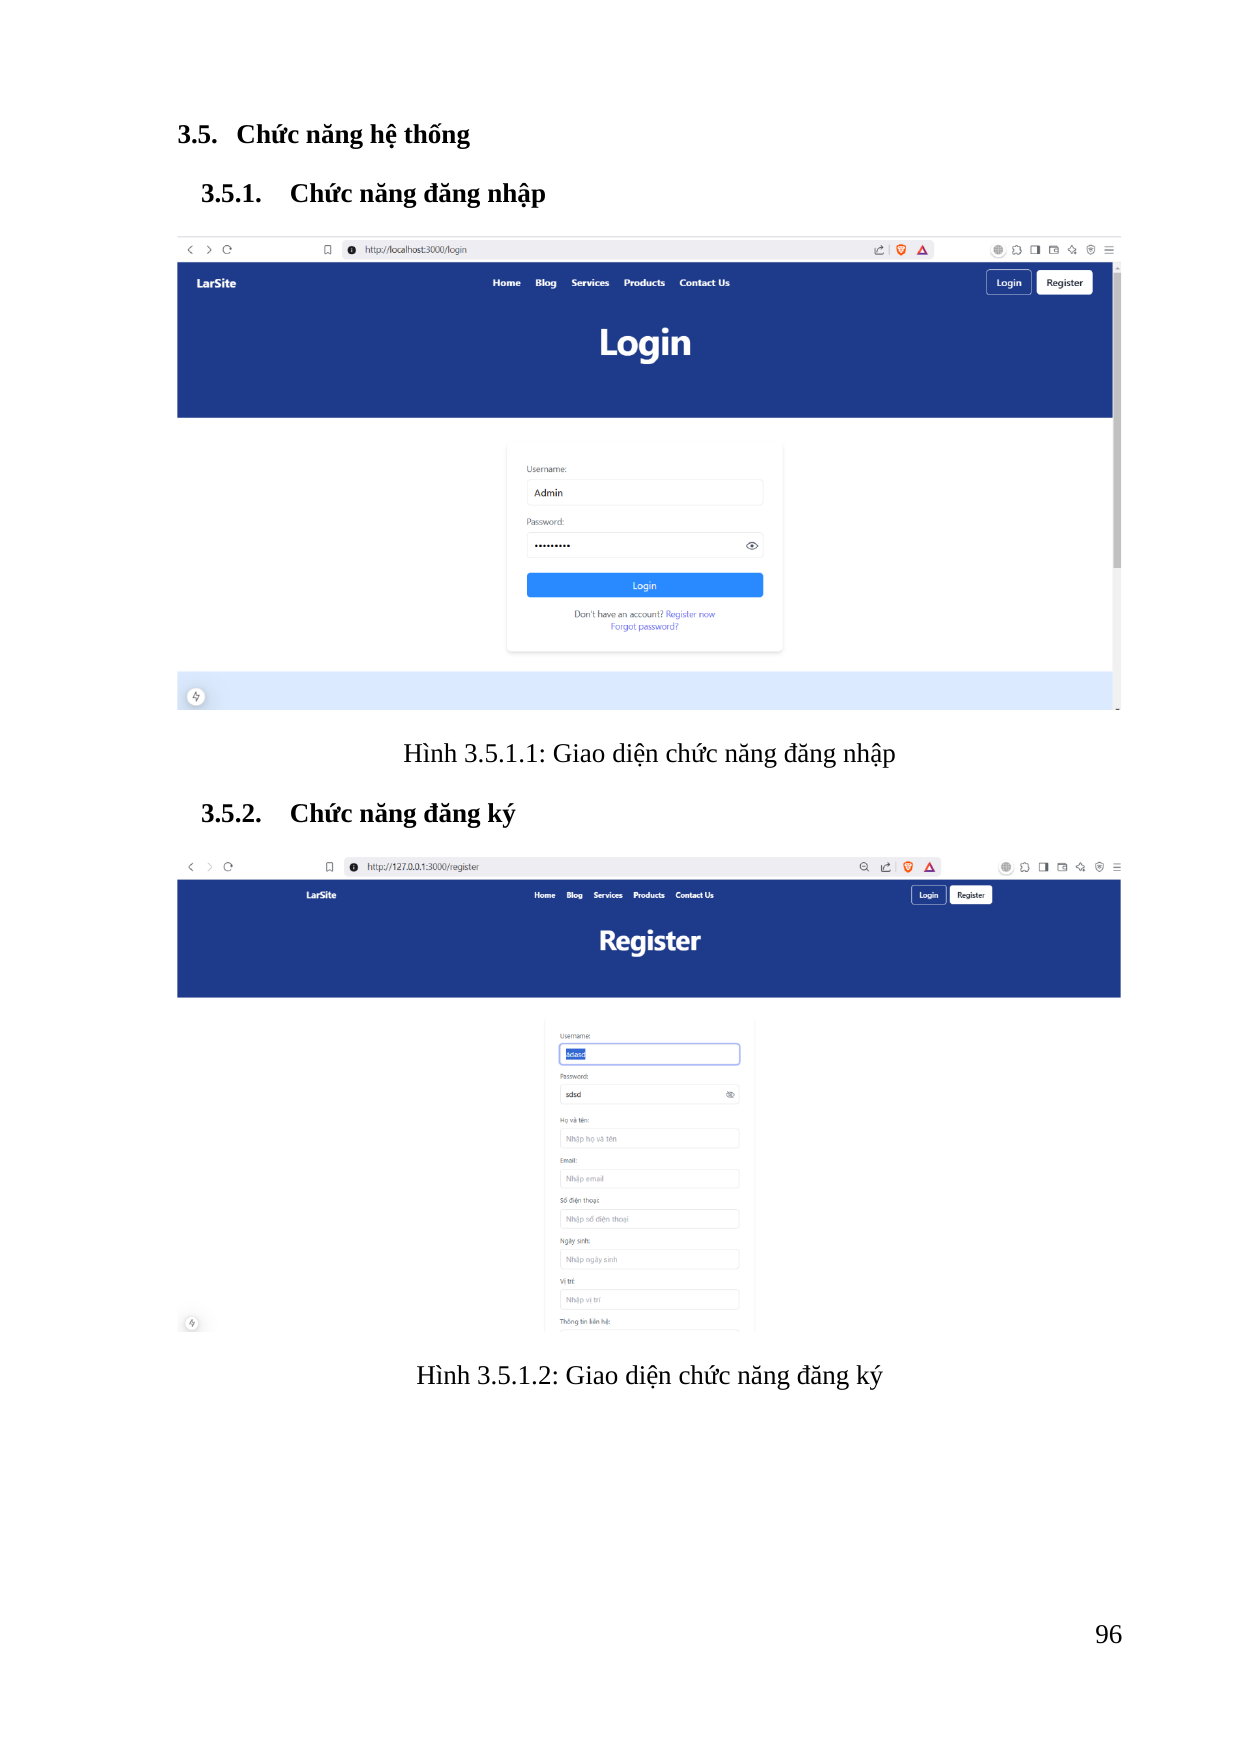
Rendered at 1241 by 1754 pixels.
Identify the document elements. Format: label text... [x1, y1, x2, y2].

picture [177, 855, 1121, 1332]
text Hình 3.5.1.2: Giao diện chức năng đăng ký [177, 1359, 1122, 1391]
subtitle Chức năng hệ thống [177, 118, 1122, 149]
text Hình 3.5.1.1: Giao diện chức năng đăng nhập [177, 737, 1122, 769]
subtitle Chức năng đăng nhập [201, 177, 1122, 208]
subtitle Chức năng đăng ký [201, 797, 1122, 828]
picture [177, 236, 1122, 710]
